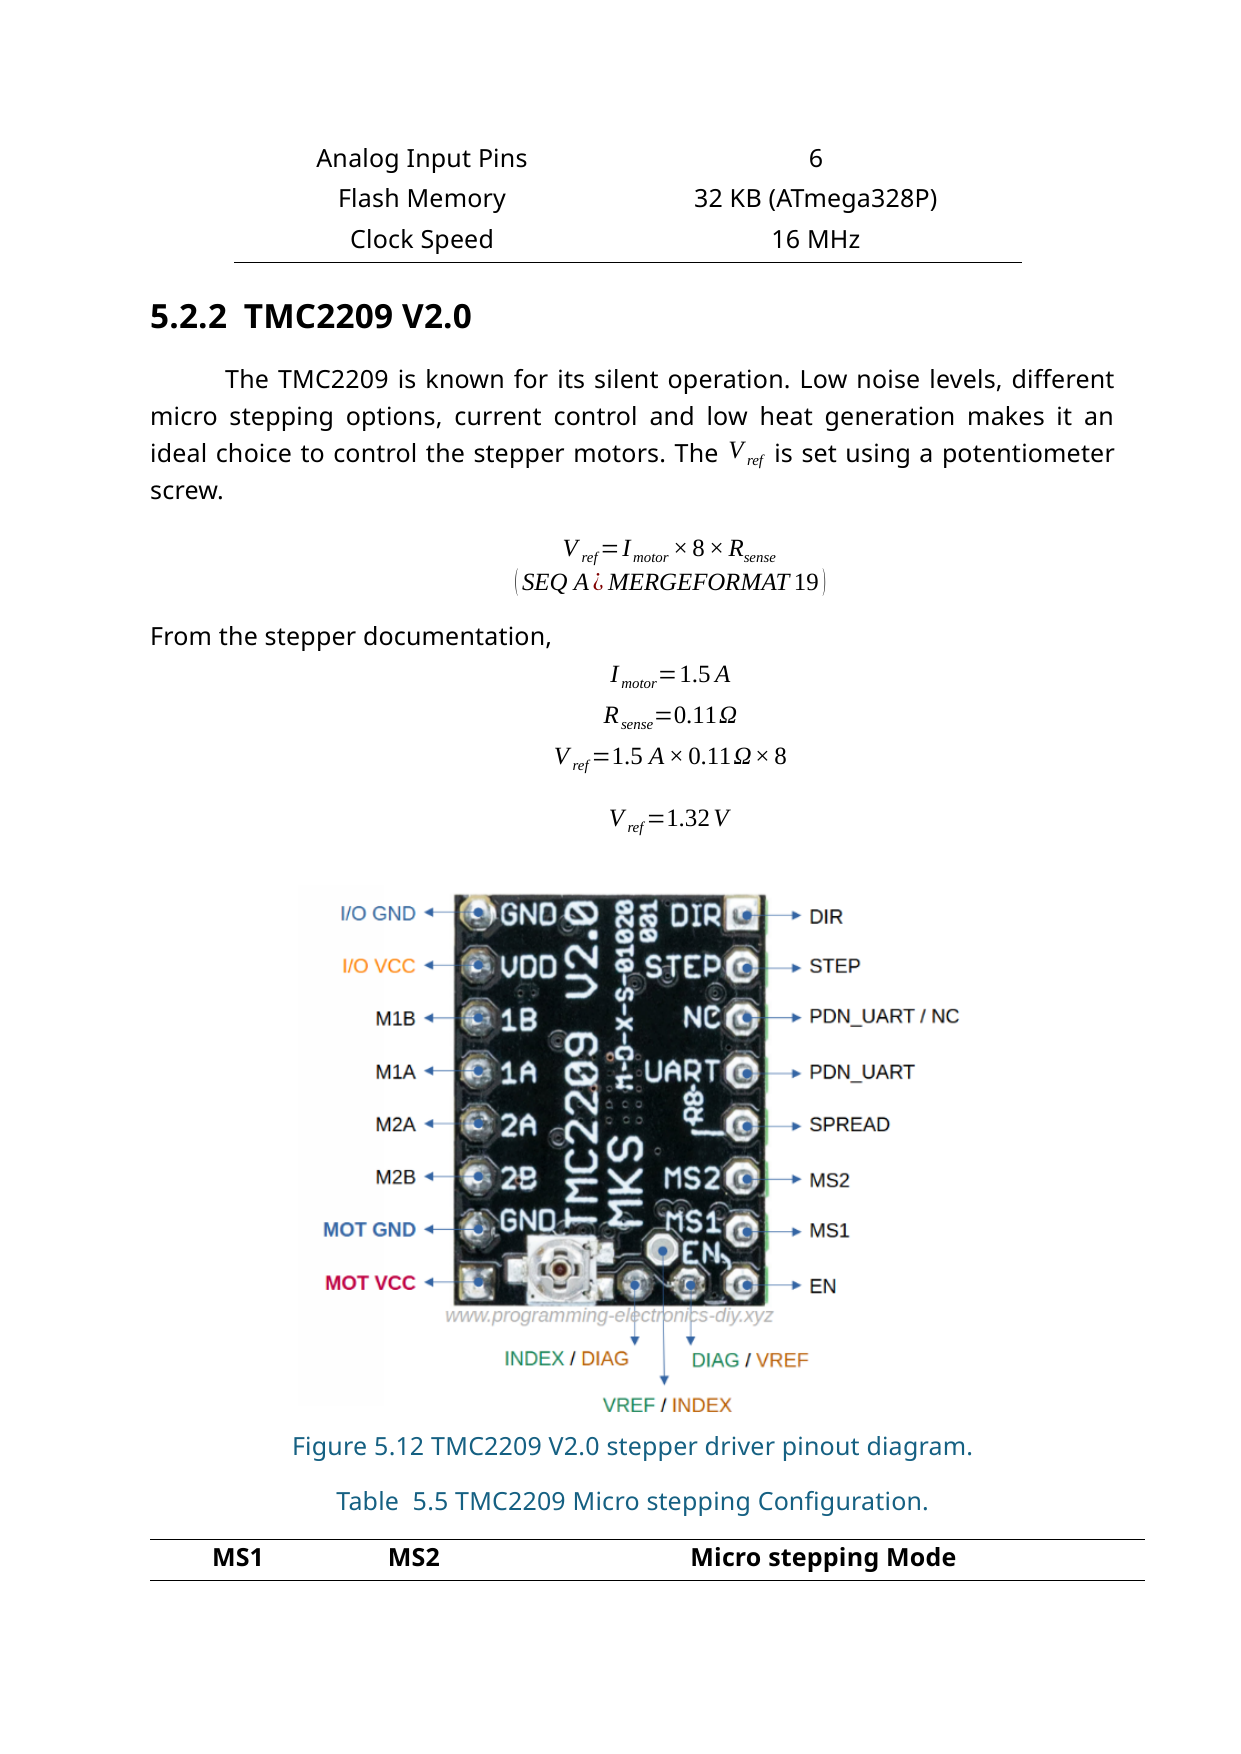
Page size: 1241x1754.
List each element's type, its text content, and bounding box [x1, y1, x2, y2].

table_header Micro stepping Mode [501, 1540, 1145, 1580]
table_cell 6 [609, 141, 1022, 181]
subtitle TMC2209 V2.0 [150, 292, 1116, 338]
table_cell Flash Memory [234, 181, 609, 222]
text From the stepper documentation, [150, 619, 1116, 653]
table_cell Analog Input Pins [234, 141, 609, 181]
text The TMC2209 is known for its silent operation. Low noise levels, different micro stepping options, current control and low heat generation makes it an ideal choice to control the stepper motors. The is set using a potentiometer screw. [150, 362, 1116, 507]
table_cell 16 MHz [609, 222, 1022, 262]
table_header MS2 [326, 1540, 501, 1580]
table_cell 32 KB (ATmega328P) [609, 181, 1022, 222]
picture [298, 885, 968, 1422]
table_header MS1 [150, 1540, 326, 1580]
table_cell Clock Speed [234, 222, 609, 262]
